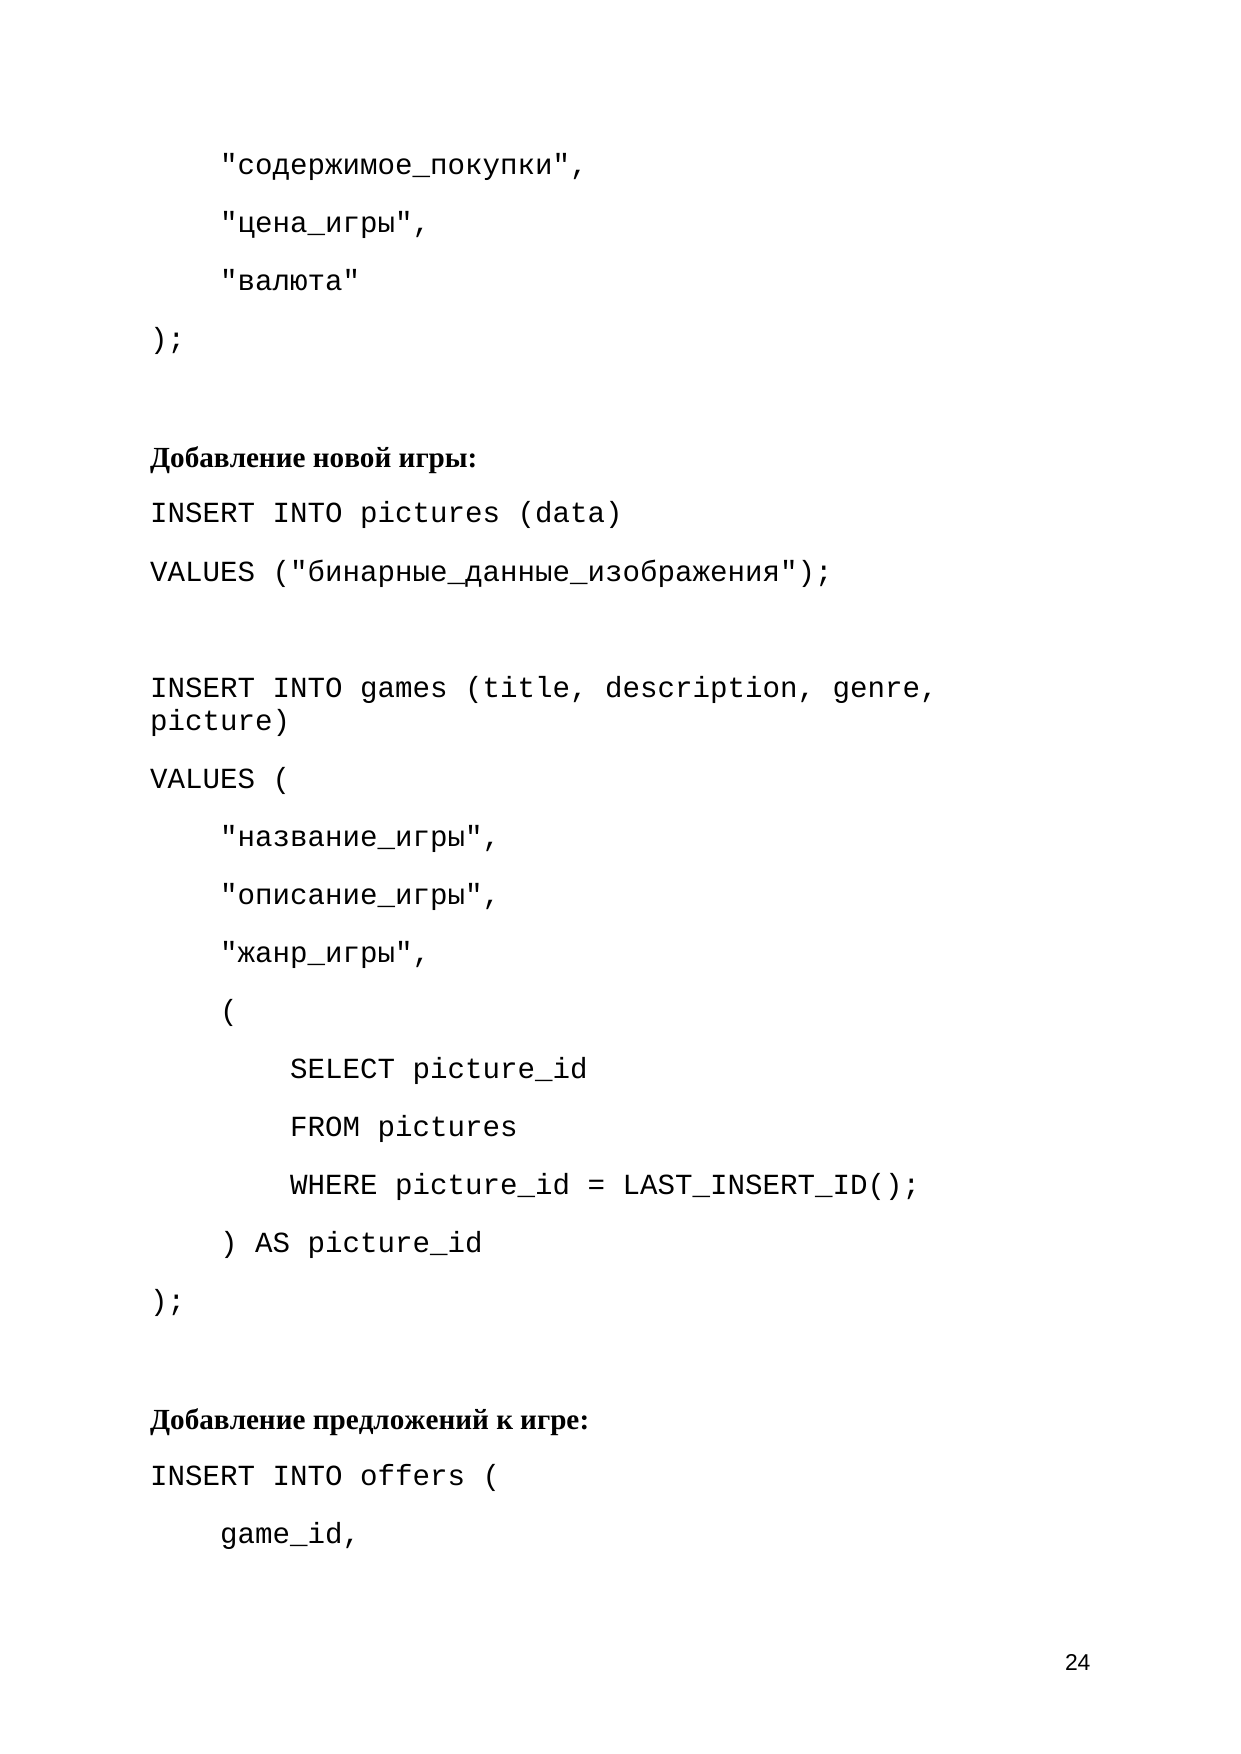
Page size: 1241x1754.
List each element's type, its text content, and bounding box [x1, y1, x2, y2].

text ( [150, 996, 1090, 1029]
text VALUES ("бинарные_данные_изображения"); [150, 557, 1090, 590]
text "цена_игры", [150, 208, 1090, 241]
text "валюта" [150, 266, 1090, 299]
text VALUES ( [150, 764, 1090, 797]
text ) AS picture_id [150, 1228, 1090, 1261]
text game_id, [150, 1519, 1090, 1552]
text INSERT INTO pictures (data) [150, 499, 1090, 532]
text SELECT picture_id [150, 1054, 1090, 1087]
text WHERE picture_id = LAST_INSERT_ID(); [150, 1170, 1090, 1203]
text "содержимое_покупки", [150, 150, 1090, 183]
text ); [150, 324, 1090, 357]
text FROM pictures [150, 1112, 1090, 1145]
text "название_игры", [150, 822, 1090, 855]
text ); [150, 1286, 1090, 1319]
text "описание_игры", [150, 880, 1090, 913]
text INSERT INTO games (title, description, genre, picture) [150, 673, 1090, 739]
text "жанр_игры", [150, 938, 1090, 971]
text Добавление новой игры: [150, 440, 1090, 474]
text INSERT INTO offers ( [150, 1461, 1090, 1494]
text Добавление предложений к игре: [150, 1402, 1090, 1436]
